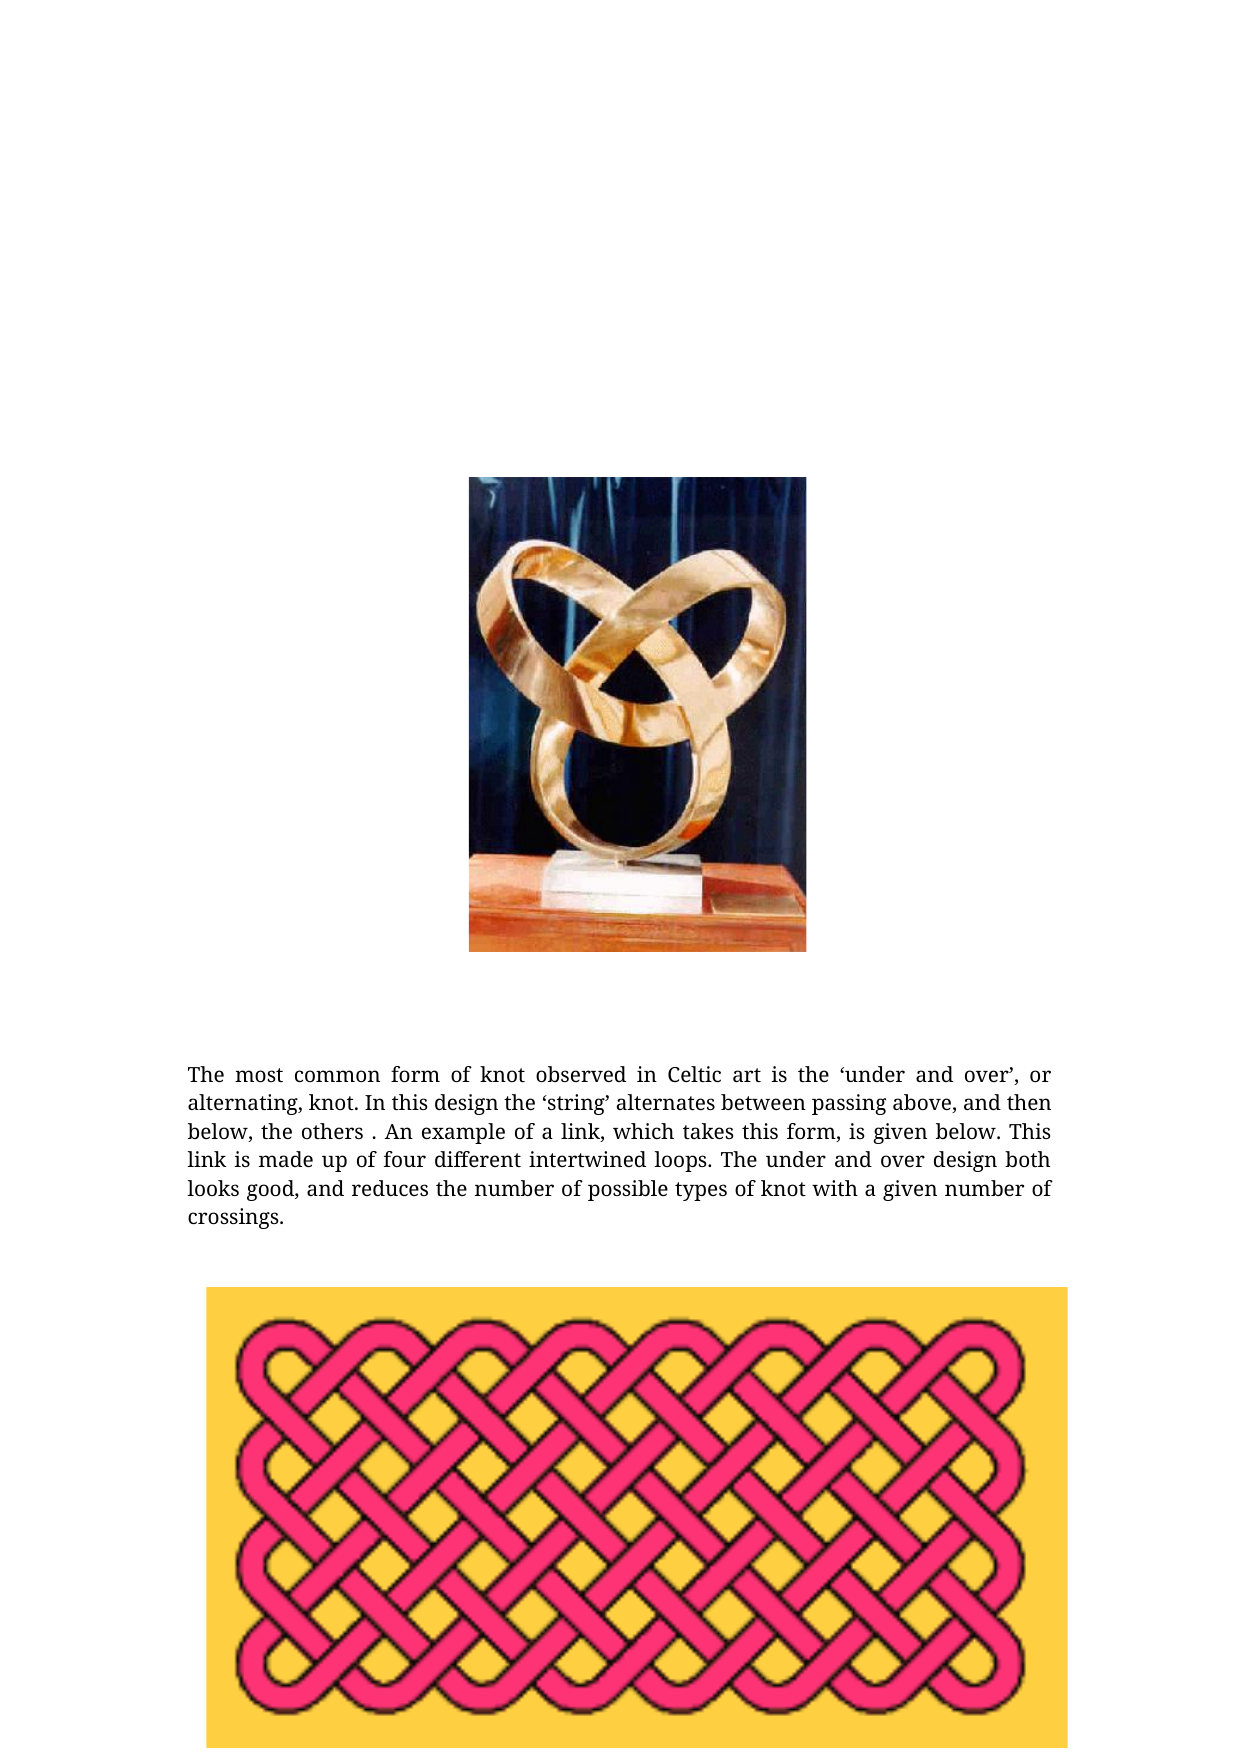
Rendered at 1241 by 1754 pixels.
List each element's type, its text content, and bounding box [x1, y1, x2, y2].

picture [206, 1287, 1068, 1748]
picture [468, 477, 807, 952]
text The most common form of knot observed in Celtic art is the ‘under and over’, or alternating, knot. In this design the ‘string’ alternates between passing above, and then below, the others . An example of a link, which takes this form, is given below. This link is made up of four different intertwined loops. The under and over design both looks good, and reduces the number of possible types of knot with a given number of crossings. [187, 1060, 1053, 1231]
